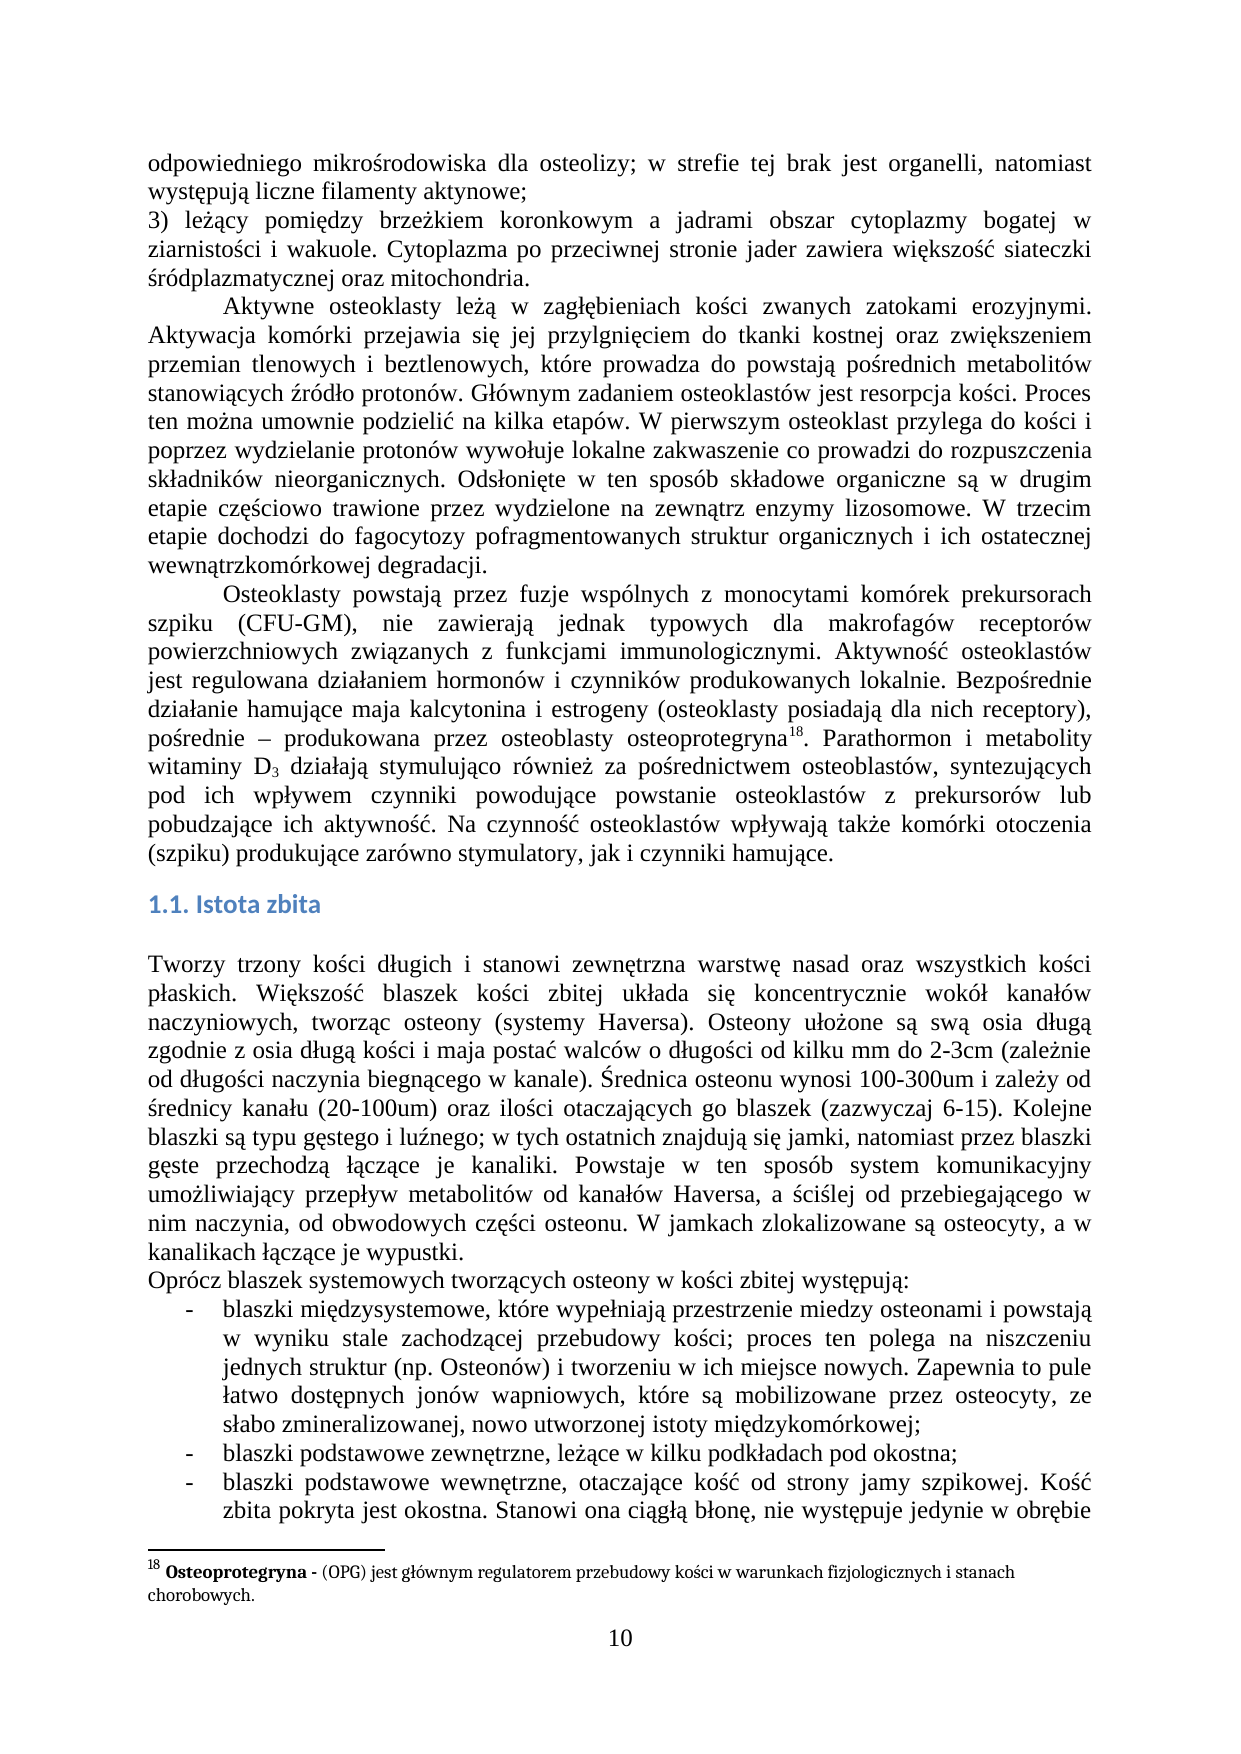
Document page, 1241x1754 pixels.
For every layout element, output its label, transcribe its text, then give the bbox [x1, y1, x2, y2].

list blaszki międzysystemowe, które wypełniają przestrzenie miedzy osteonami i powstają w wyniku stale zachodzącej przebudowy kości; proces ten polega na niszczeniu jednych struktur (np. Osteonów) i tworzeniu w ich miejsce nowych. Zapewnia to pule łatwo dostępnych jonów wapniowych, które są mobilizowane przez osteocyty, ze słabo zmineralizowanej, nowo utworzonej istoty międzykomórkowej; [185, 1294, 1092, 1438]
subtitle 1.1. Istota zbita [148, 887, 1092, 920]
text 3) leżący pomiędzy brzeżkiem koronkowym a jadrami obszar cytoplazmy bogatej w ziarnistości i wakuole. Cytoplazma po przeciwnej stronie jader zawiera większość siateczki śródplazmatycznej oraz mitochondria. [148, 205, 1092, 291]
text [148, 148, 1092, 205]
text Aktywne osteoklasty leżą w zagłębieniach kości zwanych zatokami erozyjnymi. Aktywacja komórki przejawia się jej przylgnięciem do tkanki kostnej oraz zwiększeniem przemian tlenowych i beztlenowych, które prowadza do powstają pośrednich metabolitów stanowiących źródło protonów. Głównym zadaniem osteoklastów jest resorpcja kości. Proces ten można umownie podzielić na kilka etapów. W pierwszym osteoklast przylega do kości i poprzez wydzielanie protonów wywołuje lokalne zakwaszenie co prowadzi do rozpuszczenia składników nieorganicznych. Odsłonięte w ten sposób składowe organiczne są w drugim etapie częściowo trawione przez wydzielone na zewnątrz enzymy lizosomowe. W trzecim etapie dochodzi do fagocytozy pofragmentowanych struktur organicznych i ich ostatecznej wewnątrzkomórkowej degradacji. [148, 291, 1092, 579]
text Osteoklasty powstają przez fuzje wspólnych z monocytami komórek prekursorach szpiku (CFU-GM), nie zawierają jednak typowych dla makrofagów receptorów powierzchniowych związanych z funkcjami immunologicznymi. Aktywność osteoklastów jest regulowana działaniem hormonów i czynników produkowanych lokalnie. Bezpośrednie działanie hamujące maja kalcytonina i estrogeny (osteoklasty posiadają dla nich receptory), pośrednie – produkowana przez osteoblasty osteoprotegryna. Parathormon i metabolity witaminy D3 działają stymulująco również za pośrednictwem osteoblastów, syntezujących pod ich wpływem czynniki powodujące powstanie osteoklastów z prekursorów lub pobudzające ich aktywność. Na czynność osteoklastów wpływają także komórki otoczenia (szpiku) produkujące zarówno stymulatory, jak i czynniki hamujące. [148, 579, 1092, 866]
list blaszki podstawowe zewnętrzne, leżące w kilku podkładach pod okostna; [185, 1438, 1092, 1467]
text Tworzy trzony kości długich i stanowi zewnętrzna warstwę nasad oraz wszystkich kości płaskich. Większość blaszek kości zbitej układa się koncentrycznie wokół kanałów naczyniowych, tworząc osteony (systemy Haversa). Osteony ułożone są swą osia długą zgodnie z osia długą kości i maja postać walców o długości od kilku mm do 2-3cm (zależnie od długości naczynia biegnącego w kanale). Średnica osteonu wynosi 100-300um i zależy od średnicy kanału (20-100um) oraz ilości otaczających go blaszek (zazwyczaj 6-15). Kolejne blaszki są typu gęstego i luźnego; w tych ostatnich znajdują się jamki, natomiast przez blaszki gęste przechodzą łączące je kanaliki. Powstaje w ten sposób system komunikacyjny umożliwiający przepływ metabolitów od kanałów Haversa, a ściślej od przebiegającego w nim naczynia, od obwodowych części osteonu. W jamkach zlokalizowane są osteocyty, a w kanalikach łączące je wypustki. [148, 949, 1092, 1265]
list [185, 1467, 1092, 1524]
text Oprócz blaszek systemowych tworzących osteony w kości zbitej występują: [148, 1265, 1092, 1294]
